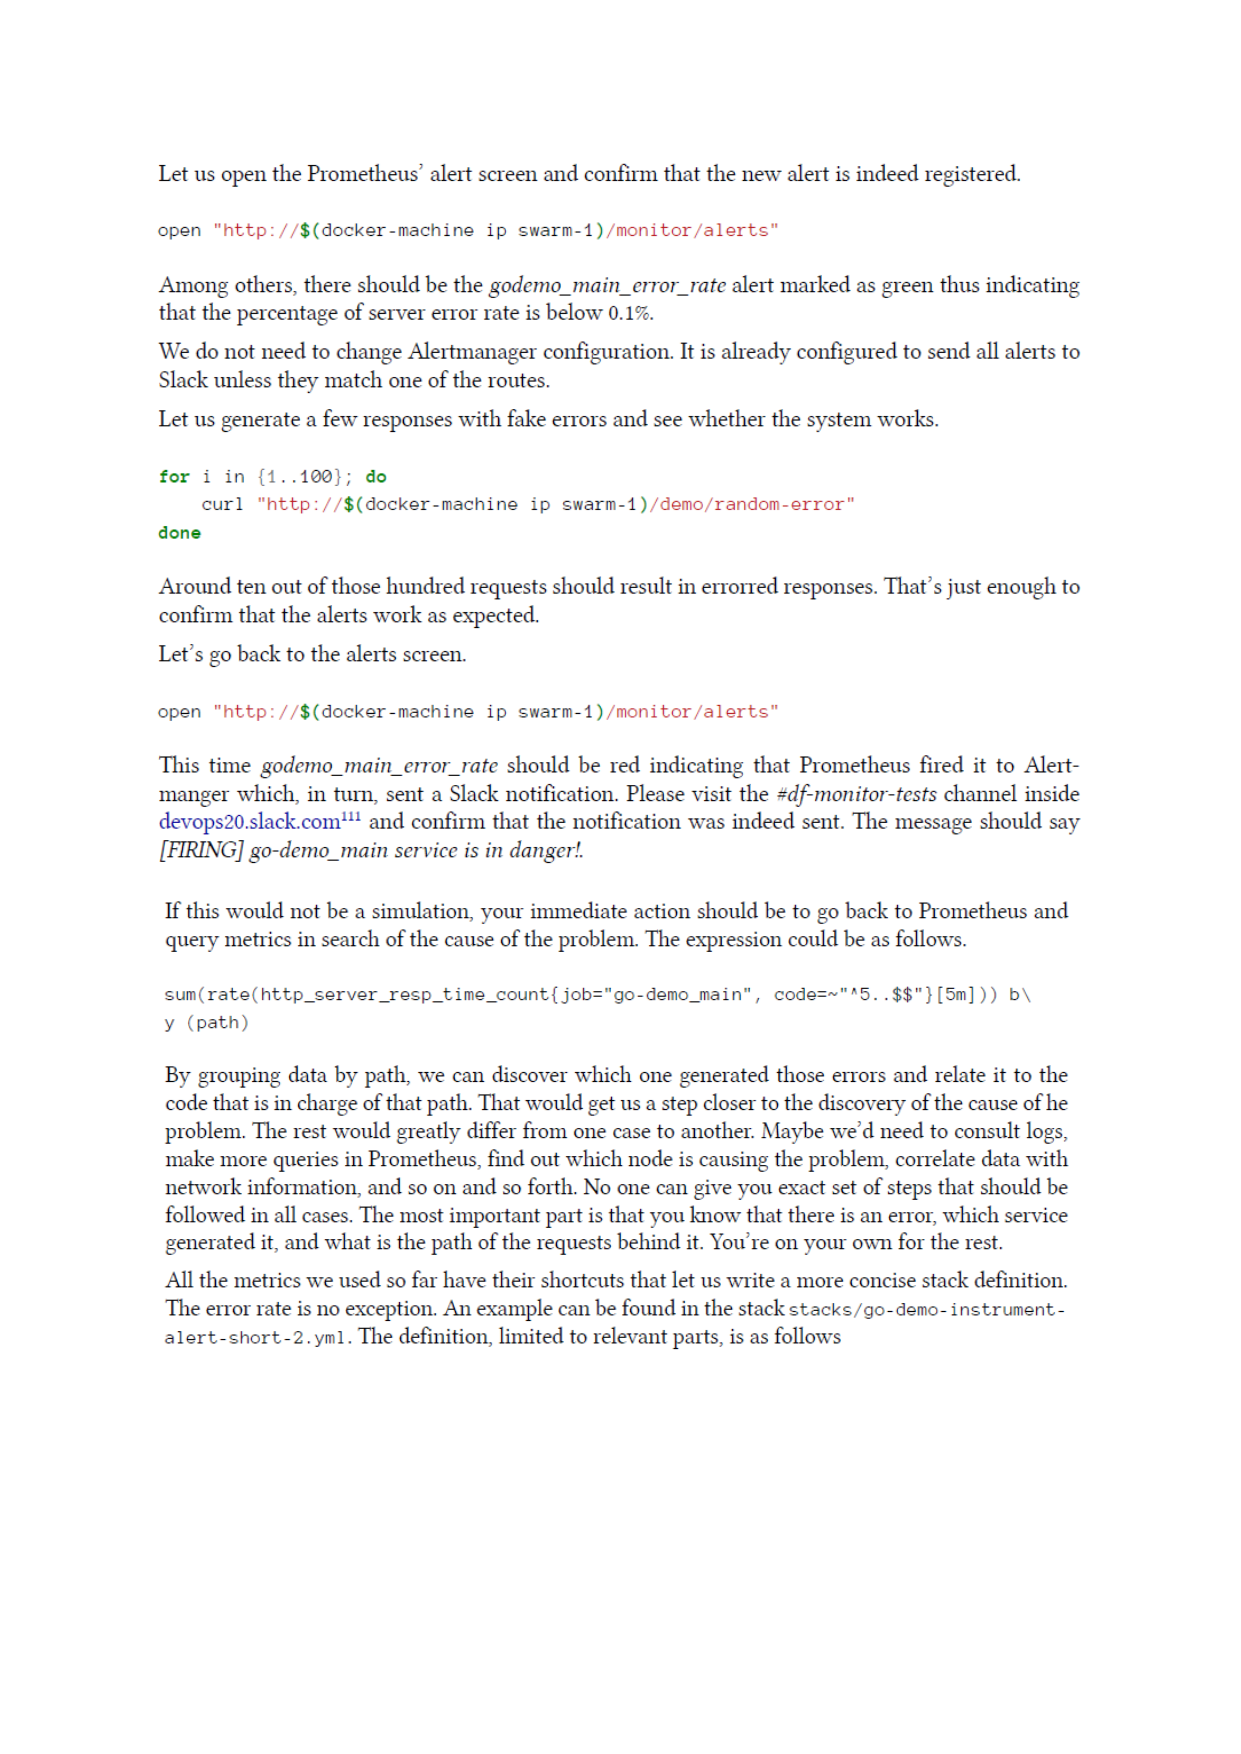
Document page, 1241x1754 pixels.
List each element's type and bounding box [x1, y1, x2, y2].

picture [150, 888, 1091, 1357]
picture [150, 150, 1091, 870]
